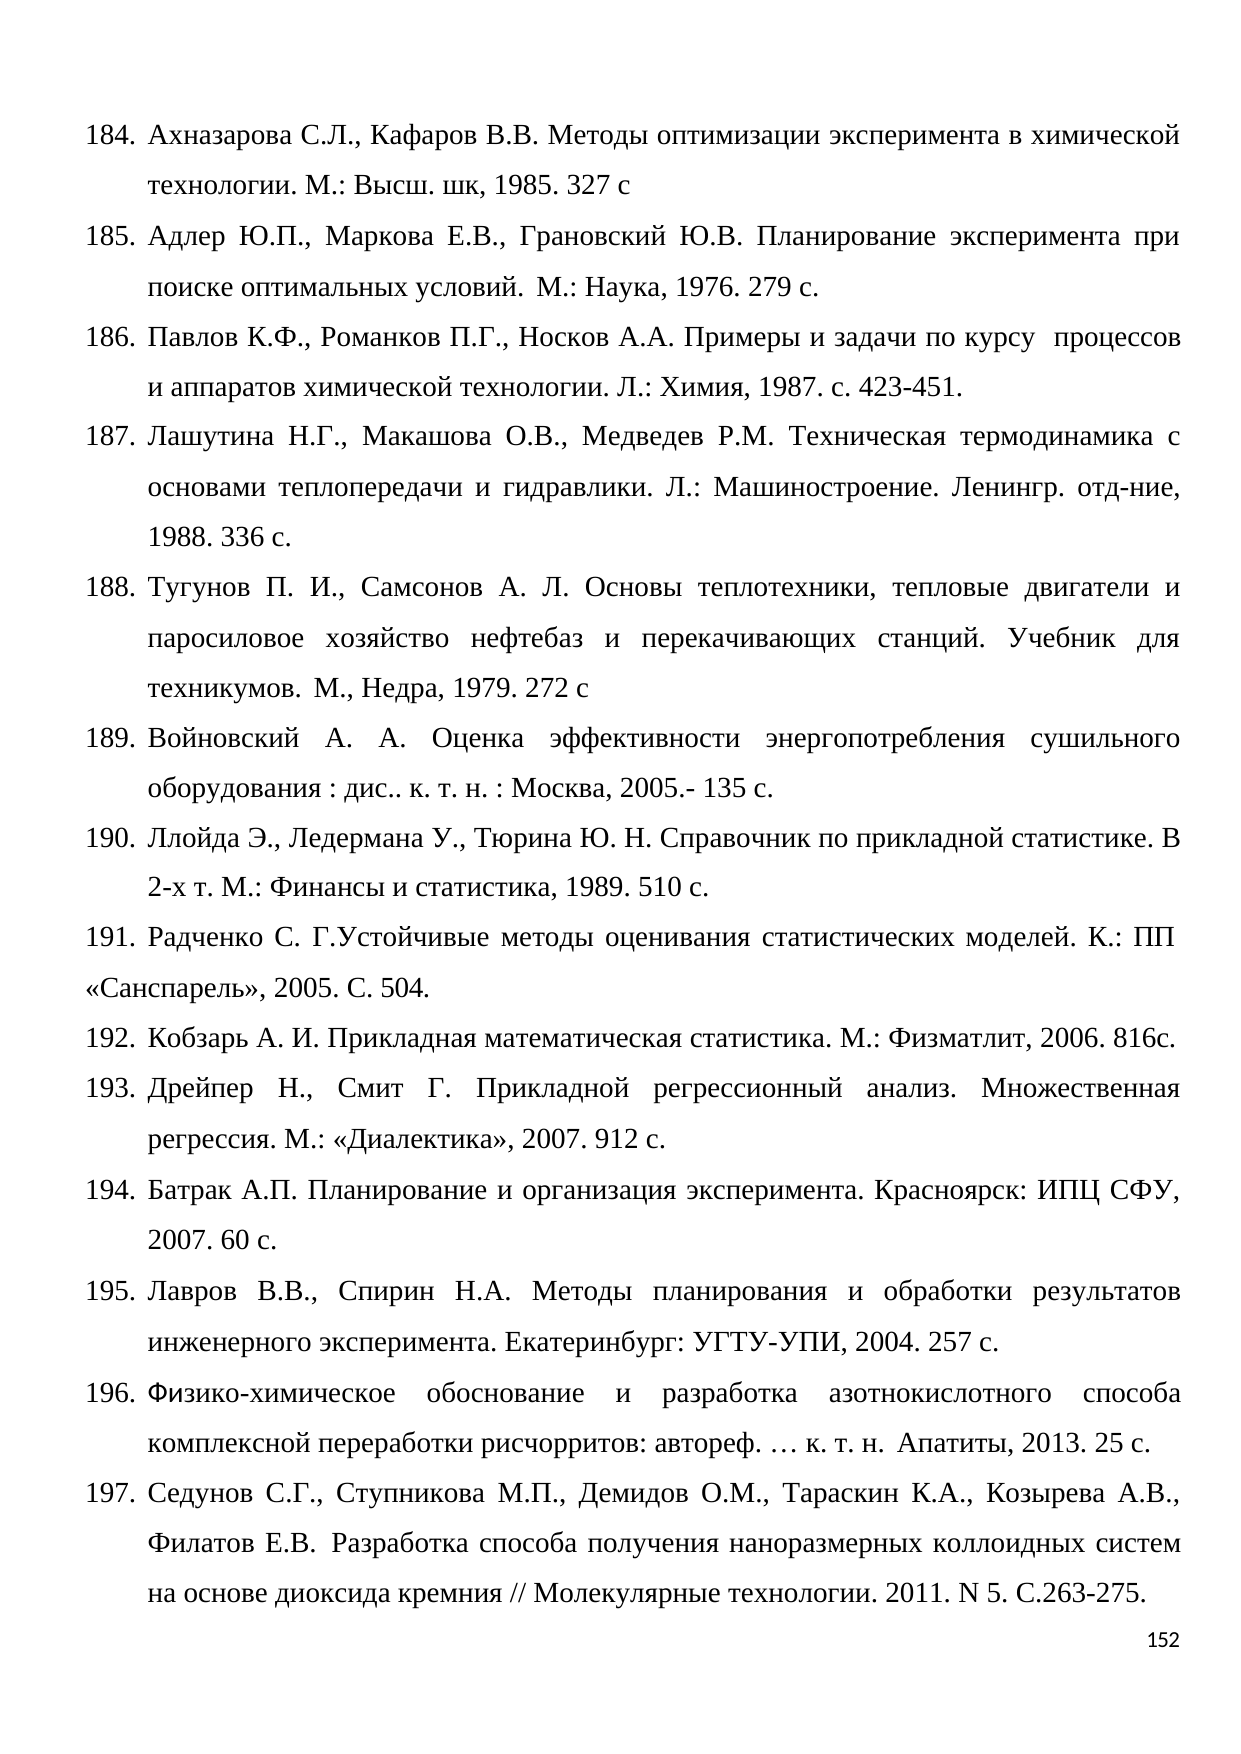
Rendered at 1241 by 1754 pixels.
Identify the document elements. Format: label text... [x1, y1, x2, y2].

list Ллойда Э., Ледермана У., Тюрина Ю. Н. Справочник по прикладной статистике. В 2-х т. М.: Финансы и статистика, 1989. 510 с. [85, 820, 1182, 903]
list Седунов С.Г., Ступникова М.П., Демидов О.М., Тараскин К.А., Козырева A.B., Филатов Е.В. Разработка способа получения наноразмерных коллоидных систем на основе диоксида кремния // Молекулярные технологии. 2011. N 5. С.263-275. [85, 1475, 1182, 1609]
list Павлов К.Ф., Романков П.Г., Носков А.А. Примеры и задачи по курсу процессов и аппаратов химической технологии. Л.: Химия, 1987. с. 423-451. [85, 319, 1181, 402]
list Тугунов П. И., Самсонов А. Л. Основы теплотехники, тепловые двигатели и паросиловое хозяйство нефтебаз и перекачивающих станций. Учебник для техникумов. М., Недра, 1979. 272 с [85, 569, 1181, 704]
list Адлер Ю.П., Маркова Е.В., Грановский Ю.В. Планирование эксперимента при поиске оптимальных условий. М.: Наука, 1976. 279 с. [85, 218, 1181, 302]
text «Санспарель», 2005. С. 504. [85, 970, 1211, 1003]
list Радченко С. Г.Устойчивые методы оценивания статистических моделей. К.: ПП [85, 919, 1211, 953]
list Лашутина Н.Г., Макашова О.В., Медведев Р.М. Техническая термодинамика с основами теплопередачи и гидравлики. Л.: Машиностроение. Ленингр. отд-ние, 1988. 336 с. [85, 418, 1182, 553]
list Войновский А. А. Оценка эффективности энергопотребления сушильного оборудования : дис.. к. т. н. : Москва, 2005.- 135 с. [85, 720, 1181, 803]
list Физико-химическое обоснование и разработка азотнокислотного способа комплексной переработки рисчорритов: автореф. … к. т. н. Апатиты, 2013. 25 с. [85, 1374, 1182, 1459]
list Ахназарова С.Л., Кафаров В.В. Методы оптимизации эксперимента в химической технологии. М.: Высш. шк, 1985. 327 с [85, 117, 1181, 201]
list Батрак А.П. Планирование и организация эксперимента. Красноярск: ИПЦ СФУ, 2007. 60 с. [85, 1172, 1181, 1256]
list Дрейпер Н., Смит Г. Прикладной регрессионный анализ. Множественная регрессия. М.: «Диалектика», 2007. 912 с. [85, 1071, 1181, 1155]
list Лавров В.В., Спирин Н.А. Методы планирования и обработки результатов инженерного эксперимента. Екатеринбург: УГТУ-УПИ, 2004. 257 с. [85, 1273, 1182, 1357]
list Кобзарь А. И. Прикладная математическая статистика. М.: Физматлит, 2006. 816с. [85, 1020, 1211, 1053]
